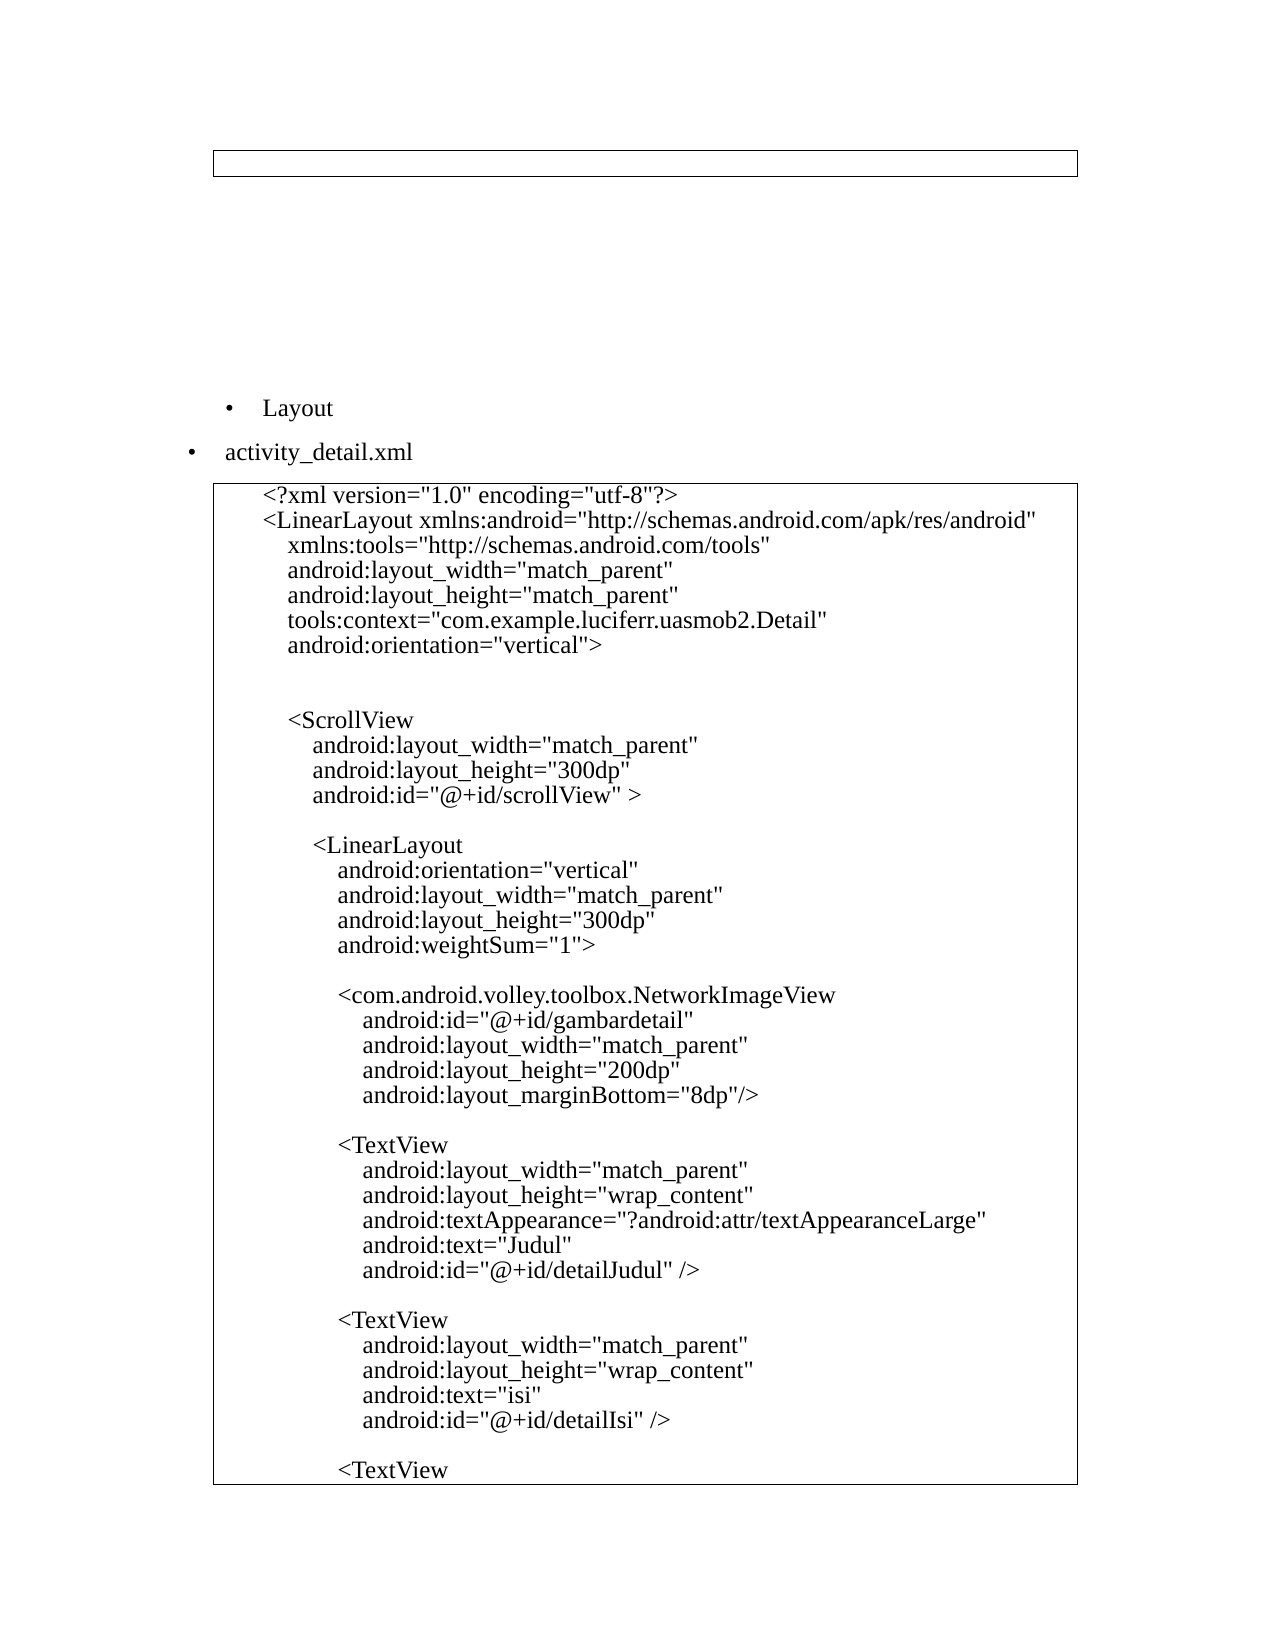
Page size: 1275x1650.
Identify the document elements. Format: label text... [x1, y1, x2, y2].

list Layout [225, 395, 1125, 422]
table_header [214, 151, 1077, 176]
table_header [214, 484, 1077, 1484]
list activity_detail.xml [187, 439, 1125, 466]
